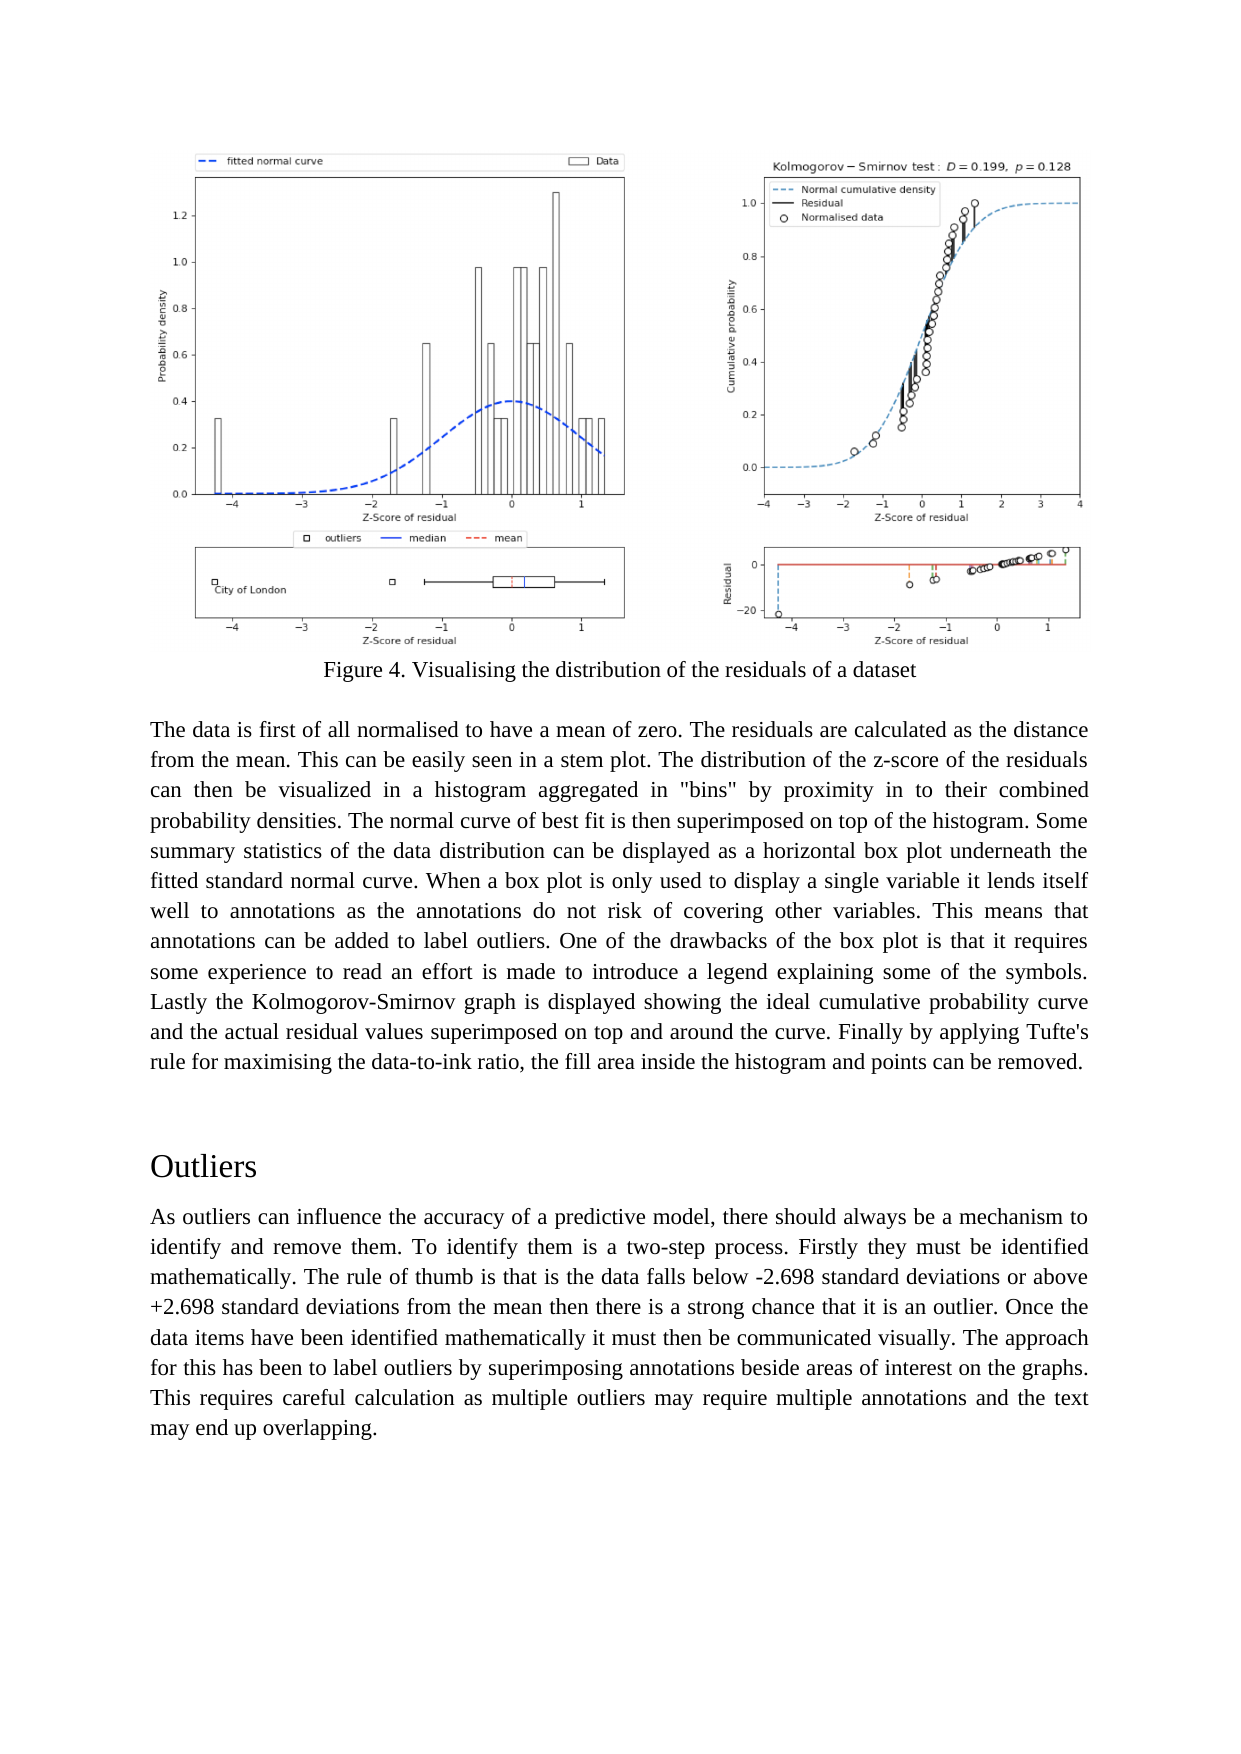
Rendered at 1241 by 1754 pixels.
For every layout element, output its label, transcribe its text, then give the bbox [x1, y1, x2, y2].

subtitle Outliers [150, 1146, 1090, 1184]
picture [150, 150, 1091, 652]
text Figure 4. Visualising the distribution of the residuals of a dataset [150, 656, 1090, 682]
text The data is first of all normalised to have a mean of zero. The residuals are calculated as the distance from the mean. This can be easily seen in a stem plot. The distribution of the z-score of the residuals can then be visualized in a histogram aggregated in "bins" by proximity in to their combined probability densities. The normal curve of best fit is then superimposed on top of the histogram. Some summary statistics of the data distribution can be displayed as a horizontal box plot underneath the fitted standard normal curve. When a box plot is only used to display a single variable it lends itself well to annotations as the annotations do not risk of covering other variables. This means that annotations can be added to label outliers. One of the drawbacks of the box plot is that it requires some experience to read an effort is made to introduce a legend explaining some of the symbols. Lastly the Kolmogorov-Smirnov graph is displayed showing the ideal cumulative probability curve and the actual residual values superimposed on top and around the curve. Finally by applying Tufte's rule for maximising the data-to-ink ratio, the fill area inside the histogram and points can be removed. [150, 716, 1090, 1075]
text As outliers can influence the accuracy of a predictive model, there should always be a mechanism to identify and remove them. To identify them is a two-step process. Firstly they must be identified mathematically. The rule of thumb is that is the data falls below -2.698 standard deviations or above +2.698 standard deviations from the mean then there is a strong chance that it is an outlier. Once the data items have been identified mathematically it must then be communicated visually. The approach for this has been to label outliers by superimposing annotations beside areas of interest on the graphs. This requires careful calculation as multiple outliers may require multiple annotations and the text may end up overlapping. [150, 1203, 1090, 1441]
